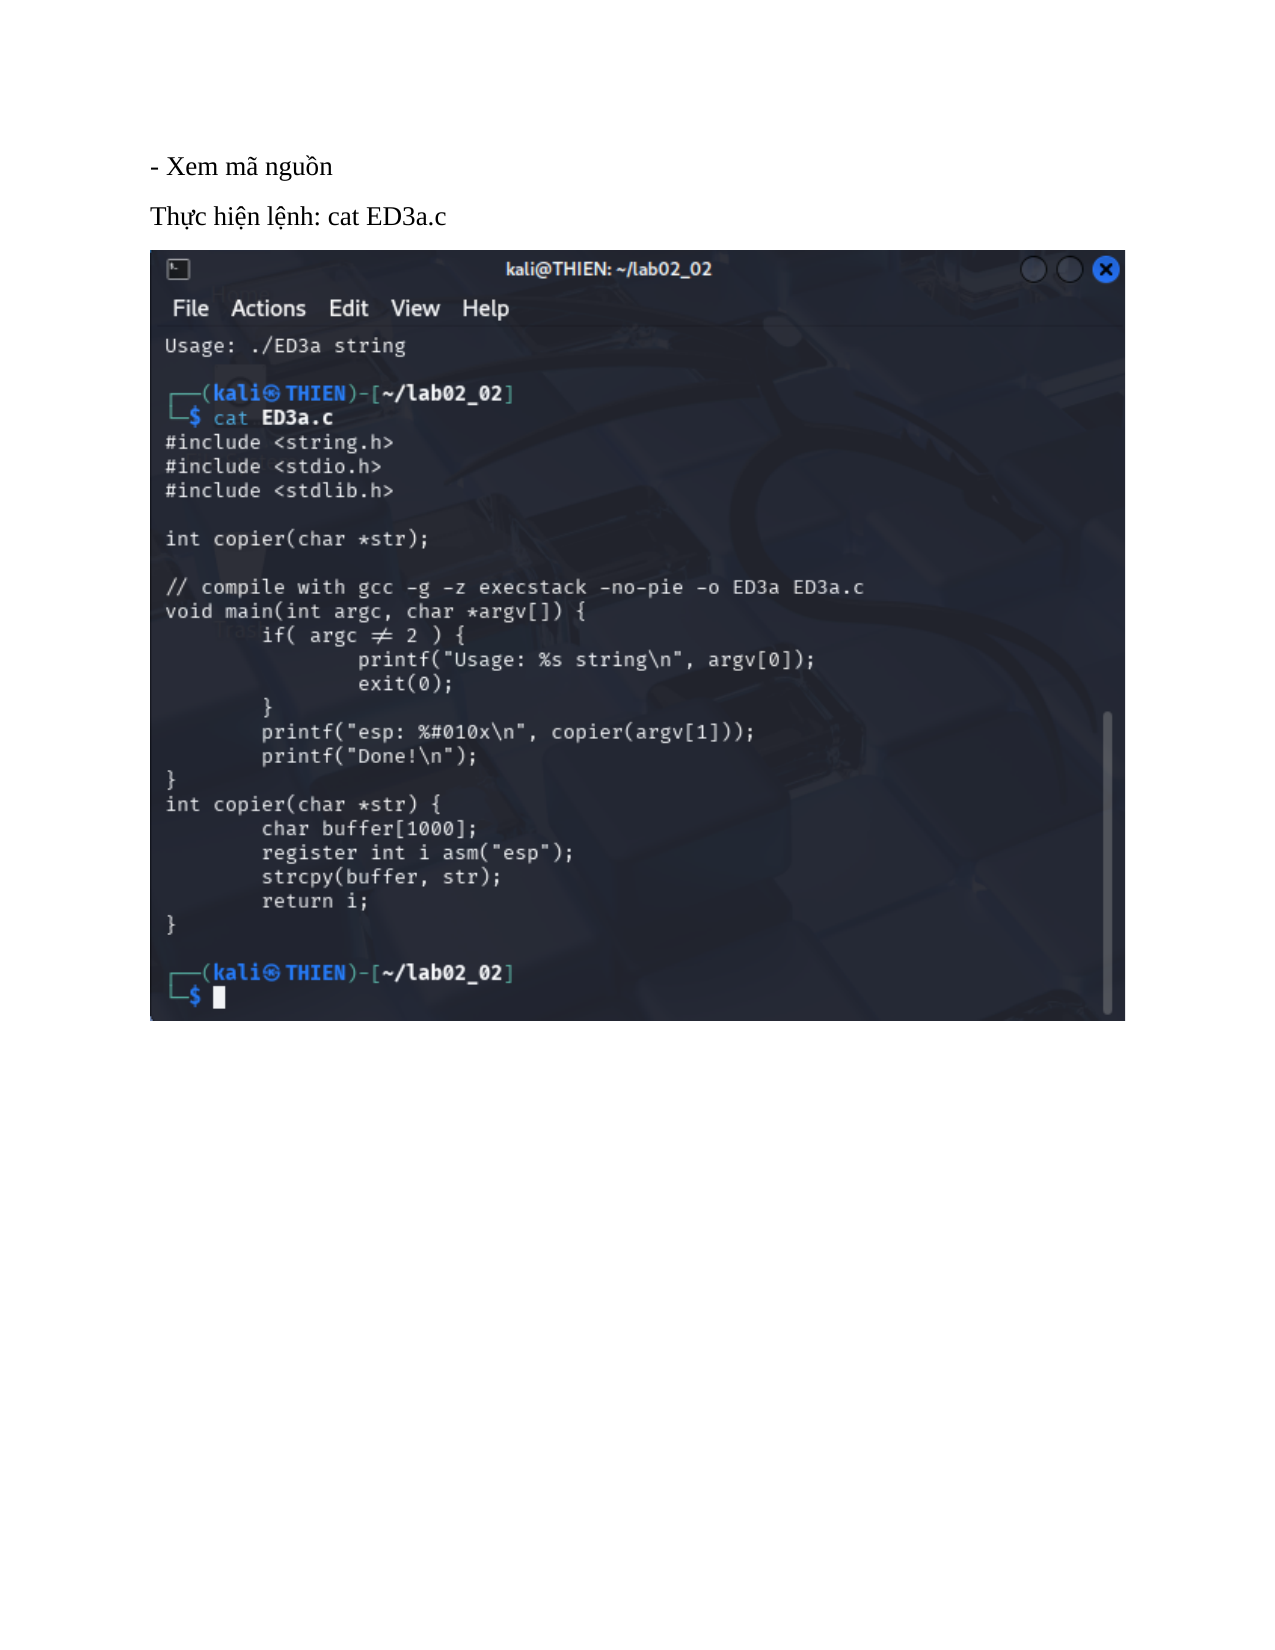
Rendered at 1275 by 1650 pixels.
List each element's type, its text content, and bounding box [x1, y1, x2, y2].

picture [150, 250, 1125, 1021]
text Thực hiện lệnh: cat ED3a.c [150, 200, 1125, 231]
text - Xem mã nguồn [150, 150, 1125, 181]
